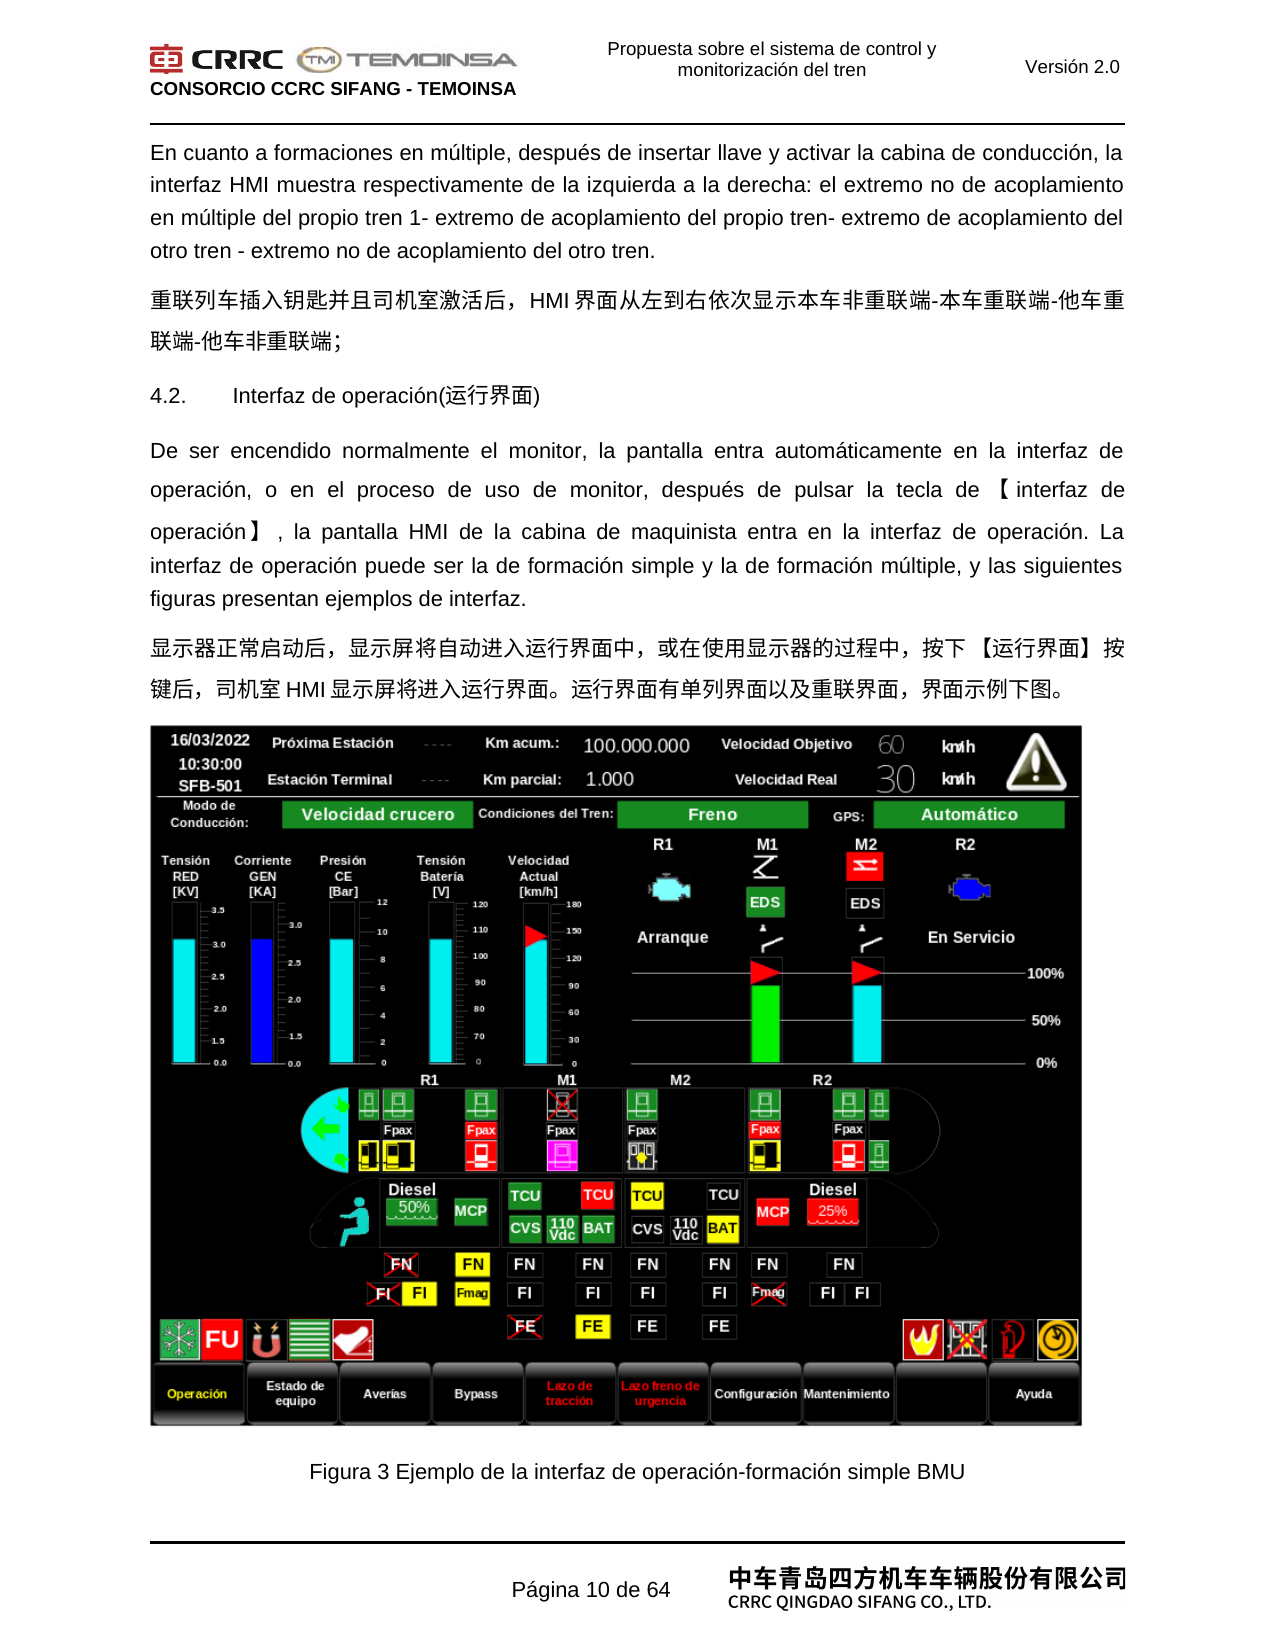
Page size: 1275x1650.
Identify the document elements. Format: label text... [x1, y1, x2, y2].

picture [150, 44, 283, 74]
text 显示器正常启动后，显示屏将自动进入运行界面中，或在使用显示器的过程中，按下【运行界面】按键后，司机室HMI显示屏将进入运行界面。运行界面有单列界面以及重联界面，界面示例下图。 [150, 631, 1125, 703]
picture [727, 1562, 1125, 1611]
text 重联列车插入钥匙并且司机室激活后，HMI界面从左到右依次显示本车非重联端-本车重联端-他车重联端-他车非重联端； [150, 283, 1125, 356]
text Figura 3 Ejemplo de la interfaz de operación-formación simple BMU [150, 1459, 1125, 1484]
text En cuanto a formaciones en múltiple, después de insertar llave y activar la cabina de conducción, la interfaz HMI muestra respectivamente de la izquierda a la derecha: el extremo no de acoplamiento en múltiple del propio tren 1- extremo de acoplamiento del propio tren- extremo de acoplamiento del otro tren - extremo no de acoplamiento del otro tren. [150, 140, 1125, 263]
title Interfaz de operación(运行界面) [150, 378, 1125, 409]
picture [294, 47, 520, 73]
text De ser encendido normalmente el monitor, la pantalla entra automáticamente en la interfaz de operación, o en el proceso de uso de monitor, después de pulsar la tecla de【interfaz de operación】, la pantalla HMI de la cabina de maquinista entra en la interfaz de operación. La interfaz de operación puede ser la de formación simple y la de formación múltiple, y las siguientes figuras presentan ejemplos de interfaz. [150, 438, 1125, 611]
